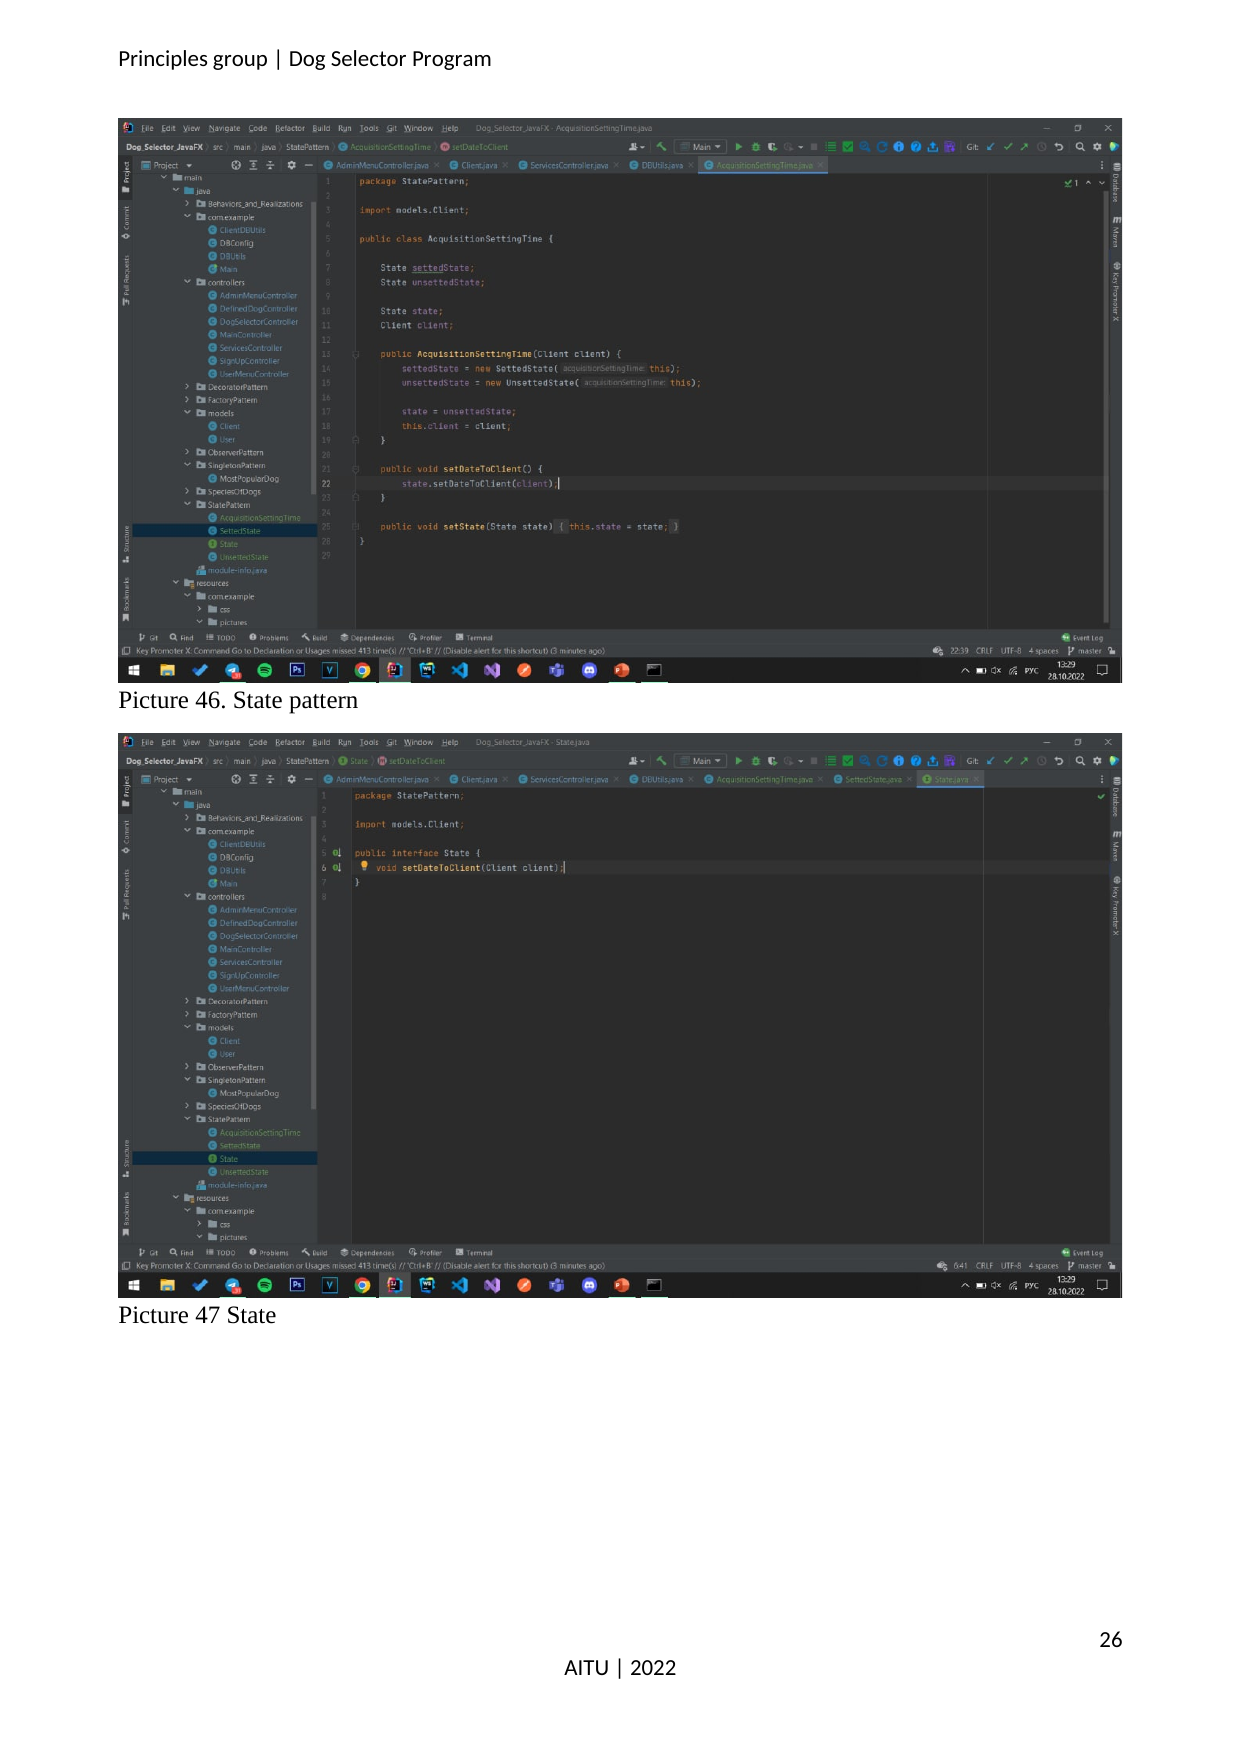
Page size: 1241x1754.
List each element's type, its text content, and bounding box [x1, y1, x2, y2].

text Picture 46. State pattern [118, 683, 1122, 714]
picture [118, 733, 1123, 1298]
picture [118, 118, 1123, 683]
text Picture 47 State [118, 1298, 1122, 1329]
